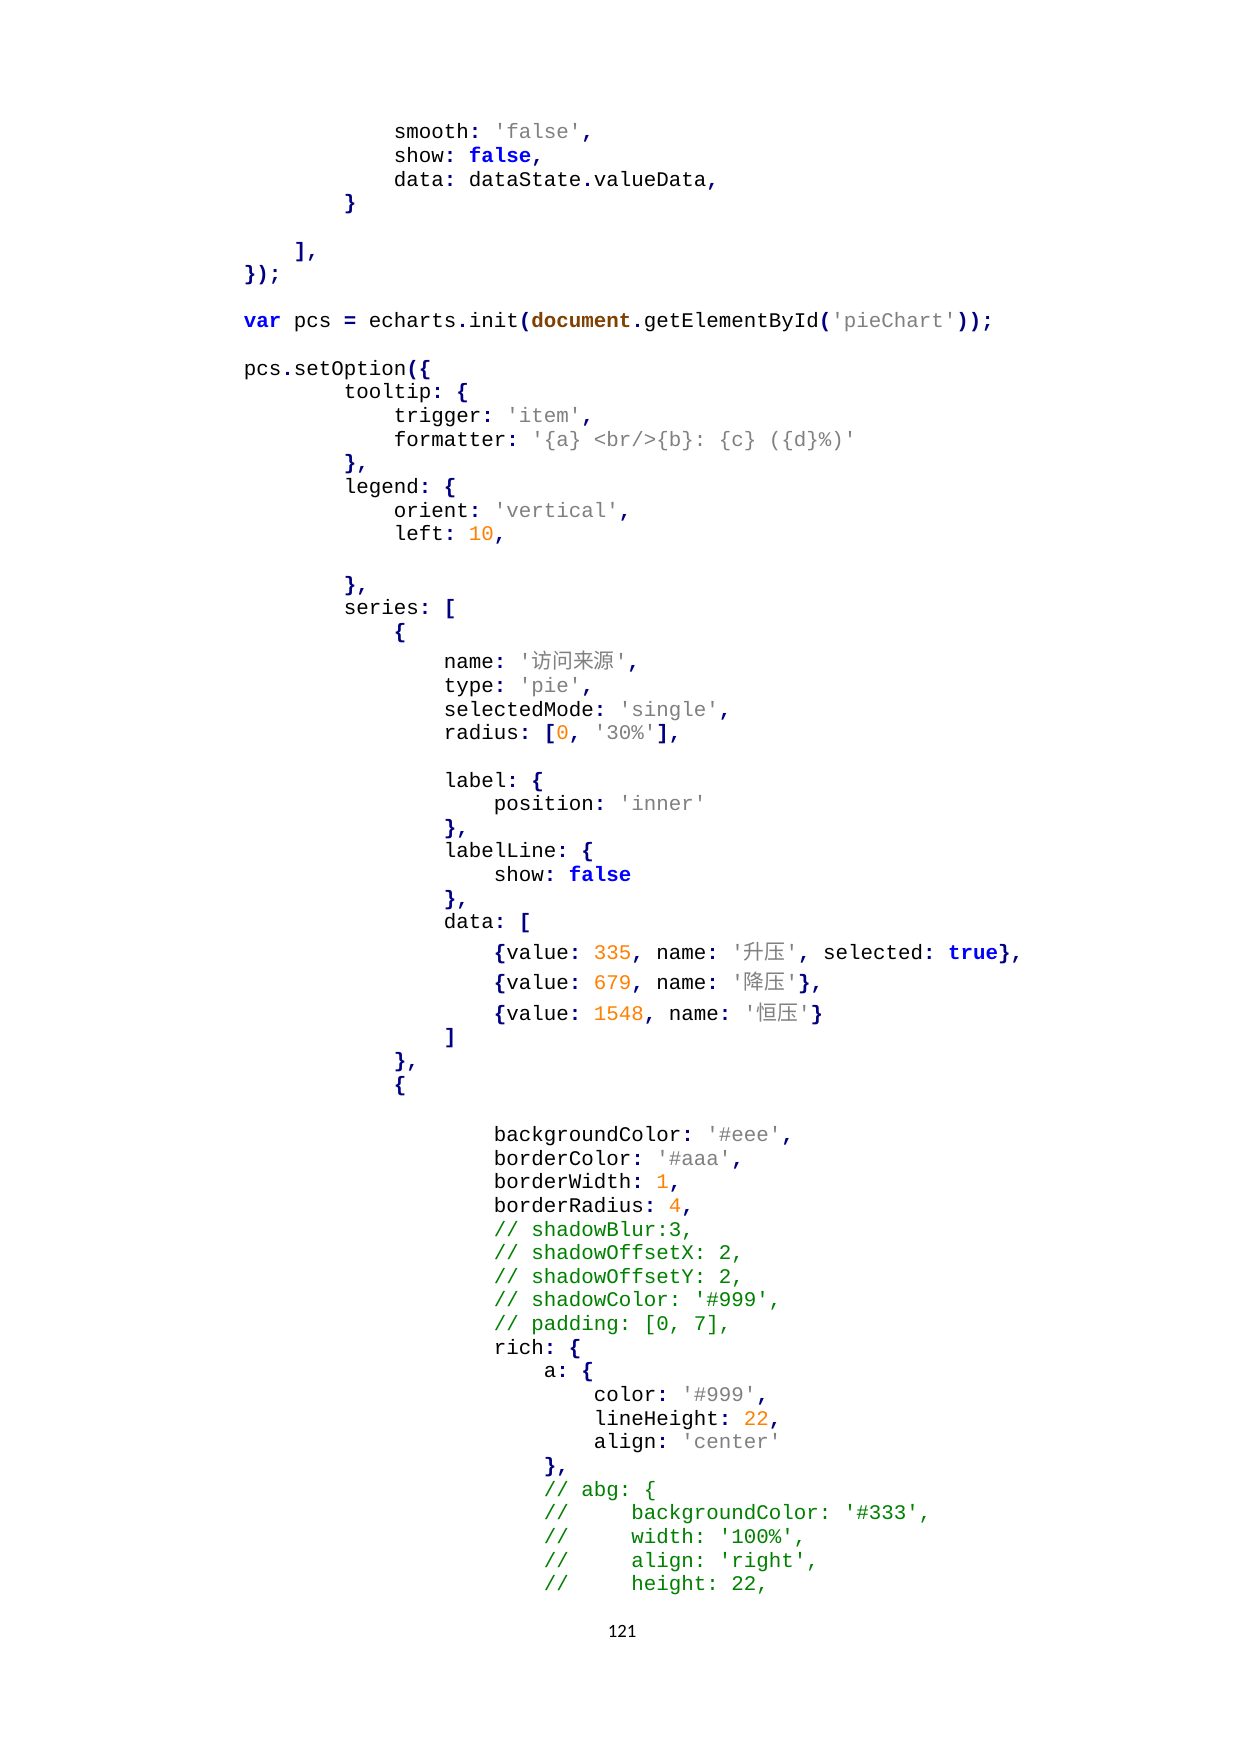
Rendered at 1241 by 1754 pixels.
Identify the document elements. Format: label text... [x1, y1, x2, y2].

text labelLine: { [194, 841, 1094, 864]
text trigger: 'item', [194, 405, 1094, 429]
text {value: 335, name: '升压', selected: true}, [194, 935, 1094, 966]
text borderWidth: 1, [194, 1171, 1094, 1195]
text // padding: [0, 7], [194, 1313, 1094, 1337]
text show: false [194, 864, 1094, 888]
text borderRadius: 4, [194, 1195, 1094, 1218]
text smooth: 'false', [194, 121, 1094, 145]
text // shadowOffsetX: 2, [194, 1242, 1094, 1266]
text ] [194, 1026, 1094, 1050]
text label: { [194, 769, 1094, 793]
text var pcs = echarts.init(document.getElementById('pieChart')); [194, 311, 1094, 334]
text backgroundColor: '#eee', [194, 1124, 1094, 1148]
text series: [ [194, 597, 1094, 621]
text }, [194, 1050, 1094, 1074]
text formatter: '{a} <br/>{b}: {c} ({d}%)' [194, 429, 1094, 452]
text name: '访问来源', [194, 644, 1094, 675]
text data: [ [194, 911, 1094, 935]
text }); [194, 263, 1094, 287]
text }, [194, 817, 1094, 841]
text color: '#999', [194, 1384, 1094, 1408]
text }, [194, 1455, 1094, 1479]
text orient: 'vertical', [194, 500, 1094, 523]
text tooltip: { [194, 381, 1094, 405]
text borderColor: '#aaa', [194, 1148, 1094, 1171]
text radius: [0, '30%'], [194, 722, 1094, 746]
text a: { [194, 1360, 1094, 1384]
text pcs.setOption({ [194, 358, 1094, 381]
text // backgroundColor: '#333', [194, 1502, 1094, 1526]
text legend: { [194, 476, 1094, 500]
text ], [194, 239, 1094, 263]
text // align: 'right', [194, 1549, 1094, 1573]
text type: 'pie', [194, 675, 1094, 699]
text selectedMode: 'single', [194, 699, 1094, 722]
text } [194, 192, 1094, 216]
text }, [194, 452, 1094, 476]
text // shadowColor: '#999', [194, 1289, 1094, 1313]
text lineHeight: 22, [194, 1408, 1094, 1431]
text // width: '100%', [194, 1526, 1094, 1549]
text align: 'center' [194, 1431, 1094, 1455]
text data: dataState.valueData, [194, 169, 1094, 192]
text // height: 22, [194, 1573, 1094, 1597]
text // shadowOffsetY: 2, [194, 1266, 1094, 1289]
text { [194, 1074, 1094, 1097]
text }, [194, 888, 1094, 911]
text rich: { [194, 1337, 1094, 1360]
text { [194, 621, 1094, 644]
text position: 'inner' [194, 793, 1094, 817]
text show: false, [194, 145, 1094, 169]
text {value: 1548, name: '恒压'} [194, 996, 1094, 1026]
text // shadowBlur:3, [194, 1218, 1094, 1242]
text }, [194, 574, 1094, 597]
text {value: 679, name: '降压'}, [194, 966, 1094, 996]
text // abg: { [194, 1479, 1094, 1502]
text left: 10, [194, 523, 1094, 547]
